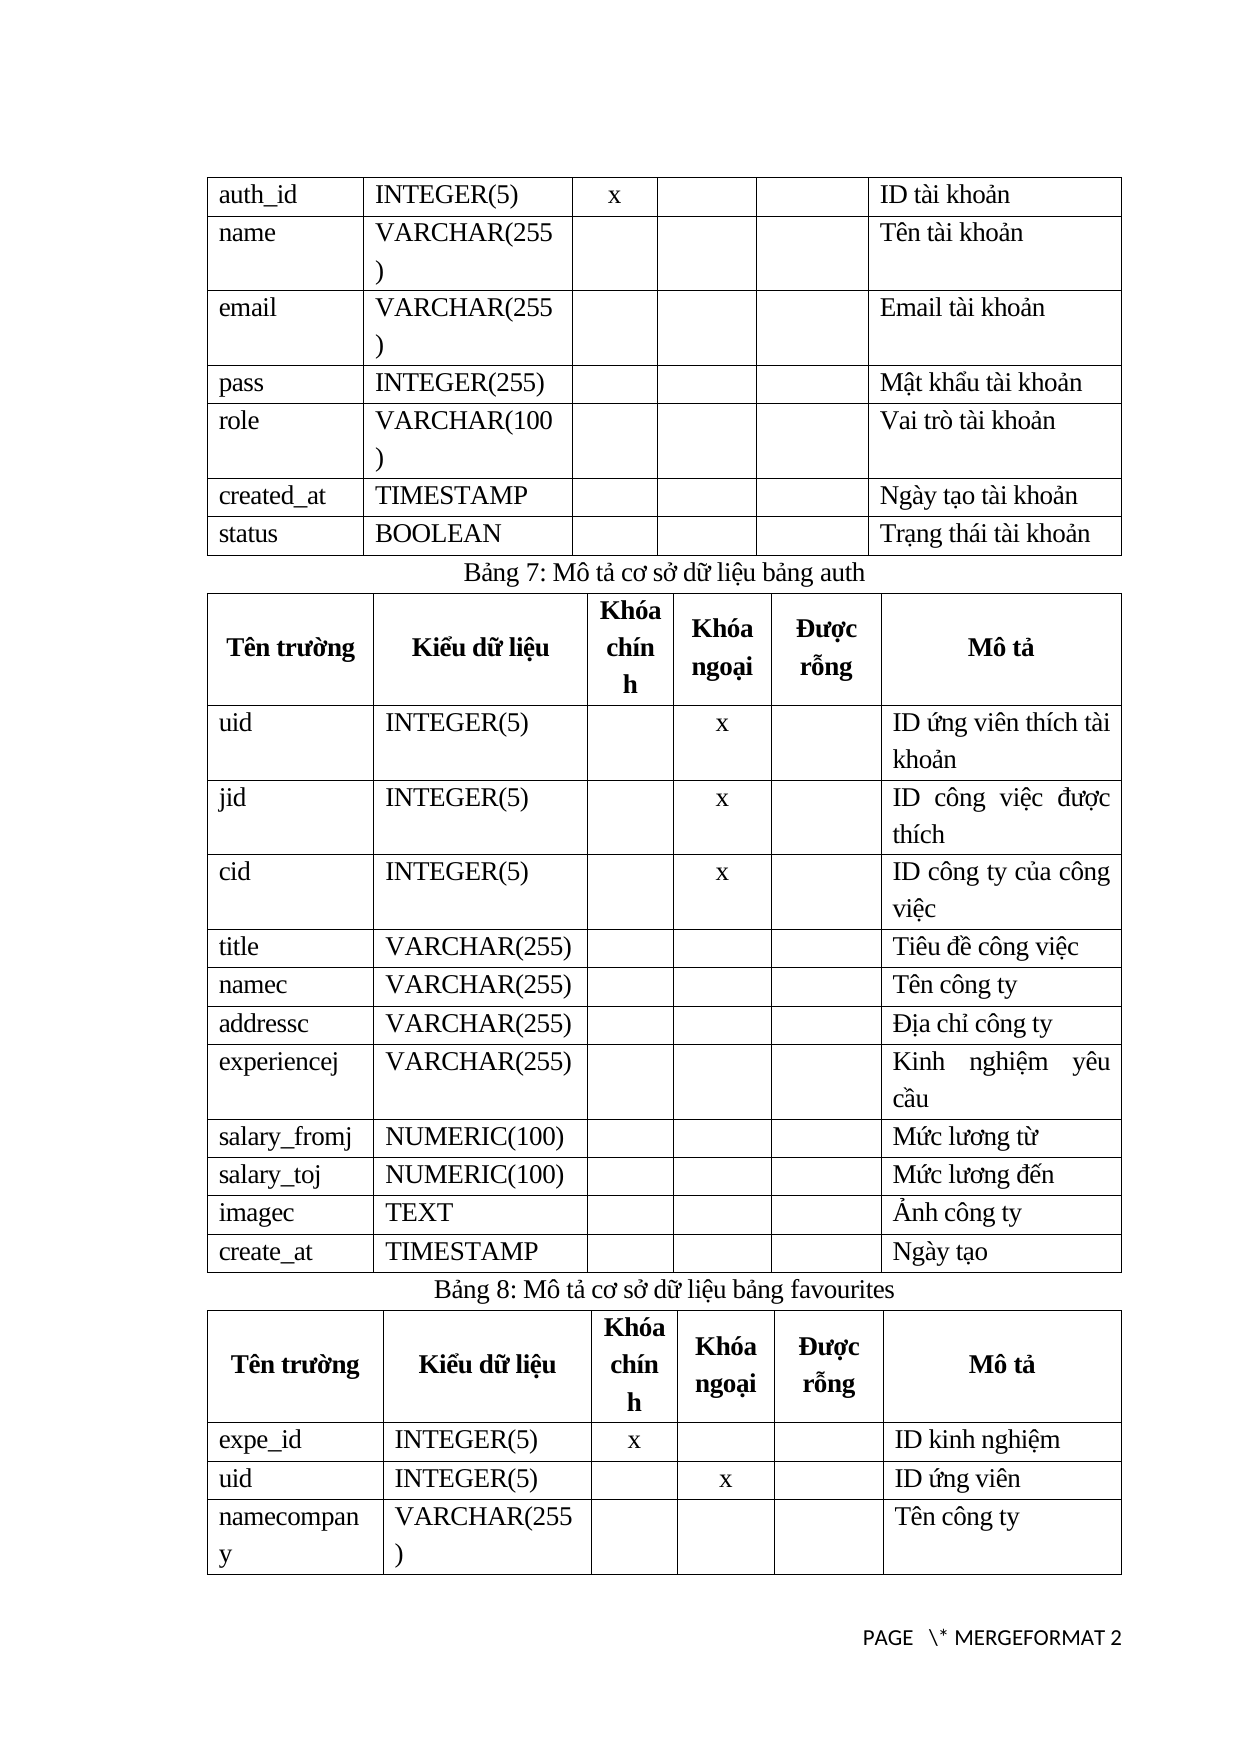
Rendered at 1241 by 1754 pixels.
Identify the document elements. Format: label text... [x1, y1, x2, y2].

table_cell [674, 1120, 771, 1157]
table_cell [588, 1120, 673, 1157]
table_cell cid [208, 855, 373, 929]
table_cell VARCHAR(255) [374, 1045, 587, 1119]
table_cell title [208, 930, 373, 967]
table_cell Tên công ty [882, 968, 1121, 1006]
table_cell Tên tài khoản [869, 217, 1121, 290]
table_cell [757, 291, 868, 365]
table_cell email [208, 291, 363, 365]
table_cell TIMESTAMP [364, 479, 572, 516]
table_cell [757, 217, 868, 290]
table_cell BOOLEAN [364, 517, 572, 554]
table_cell [772, 781, 881, 854]
table_cell imagec [208, 1196, 373, 1234]
table_header Kiểu dữ liệu [384, 1311, 591, 1422]
text Bảng 7: Mô tả cơ sở dữ liệu bảng auth [207, 556, 1122, 587]
table_cell INTEGER(5) [374, 781, 587, 854]
table_cell [674, 1235, 771, 1272]
table_cell [772, 1158, 881, 1195]
table_cell name [208, 217, 363, 290]
table_cell VARCHAR(255) [384, 1500, 591, 1574]
table_cell [588, 855, 673, 929]
table_cell salary_toj [208, 1158, 373, 1195]
table_cell Ngày tạo tài khoản [869, 479, 1121, 516]
table_cell [772, 706, 881, 779]
table_cell [775, 1423, 883, 1461]
table_cell [592, 1500, 677, 1574]
table_cell [757, 366, 868, 403]
table_cell namec [208, 968, 373, 1006]
table_cell [658, 366, 756, 403]
table_cell Mức lương từ [882, 1120, 1121, 1157]
table_cell [775, 1462, 883, 1499]
table_cell INTEGER(5) [364, 178, 572, 216]
table_cell INTEGER(5) [384, 1462, 591, 1499]
table_header Kiểu dữ liệu [374, 594, 587, 705]
table_cell [772, 1045, 881, 1119]
table_cell [588, 930, 673, 967]
table_cell TIMESTAMP [374, 1235, 587, 1272]
table_cell Kinh nghiệm yêu cầu [882, 1045, 1121, 1119]
text Bảng 8: Mô tả cơ sở dữ liệu bảng favourites [207, 1273, 1122, 1304]
table_cell NUMERIC(100) [374, 1158, 587, 1195]
table_cell addressc [208, 1007, 373, 1044]
table_cell NUMERIC(100) [374, 1120, 587, 1157]
table_cell VARCHAR(255) [374, 968, 587, 1006]
table_cell ID ứng viên [884, 1462, 1121, 1499]
table_header Khóa ngoại [678, 1311, 774, 1422]
table_cell uid [208, 1462, 383, 1499]
table_cell created_at [208, 479, 363, 516]
table_cell VARCHAR(100) [364, 404, 572, 478]
table_cell [658, 479, 756, 516]
table_cell [588, 781, 673, 854]
table_cell ID ứng viên thích tài khoản [882, 706, 1121, 779]
table_cell INTEGER(5) [374, 706, 587, 779]
table_cell [757, 517, 868, 554]
table_cell [588, 1158, 673, 1195]
table_cell x [592, 1423, 677, 1461]
table_cell [674, 968, 771, 1006]
table_cell [588, 1235, 673, 1272]
table_cell Email tài khoản [869, 291, 1121, 365]
table_cell [674, 1007, 771, 1044]
table_cell [573, 404, 657, 478]
table_cell [588, 1196, 673, 1234]
table_cell x [678, 1462, 774, 1499]
table_cell Mức lương đến [882, 1158, 1121, 1195]
table_cell jid [208, 781, 373, 854]
table_cell salary_fromj [208, 1120, 373, 1157]
table_cell namecompany [208, 1500, 383, 1574]
table_cell x [674, 855, 771, 929]
table_cell [592, 1462, 677, 1499]
table_cell pass [208, 366, 363, 403]
table_cell [573, 291, 657, 365]
table_cell expe_id [208, 1423, 383, 1461]
table_cell Tên công ty [884, 1500, 1121, 1574]
table_cell INTEGER(5) [384, 1423, 591, 1461]
table_cell [658, 178, 756, 216]
table_cell [658, 404, 756, 478]
table_cell [588, 1007, 673, 1044]
table_cell INTEGER(5) [374, 855, 587, 929]
table_cell ID kinh nghiệm [884, 1423, 1121, 1461]
table_cell VARCHAR(255) [364, 217, 572, 290]
table_cell [588, 706, 673, 779]
table_header Mô tả [882, 594, 1121, 705]
table_cell experiencej [208, 1045, 373, 1119]
table_cell ID công việc được thích [882, 781, 1121, 854]
table_cell role [208, 404, 363, 478]
table_cell [678, 1500, 774, 1574]
table_cell [678, 1423, 774, 1461]
table_header Khóa chính [592, 1311, 677, 1422]
table_cell x [674, 706, 771, 779]
table_cell [772, 1120, 881, 1157]
table_cell ID tài khoản [869, 178, 1121, 216]
table_cell [588, 1045, 673, 1119]
table_cell Tiêu đề công việc [882, 930, 1121, 967]
table_cell [757, 404, 868, 478]
table_cell [772, 855, 881, 929]
table_cell status [208, 517, 363, 554]
table_cell [772, 1007, 881, 1044]
table_header Khóa ngoại [674, 594, 771, 705]
table_cell Địa chỉ công ty [882, 1007, 1121, 1044]
table_cell [674, 1196, 771, 1234]
table_header Được rỗng [775, 1311, 883, 1422]
table_cell Mật khẩu tài khoản [869, 366, 1121, 403]
table_cell ID công ty của công việc [882, 855, 1121, 929]
table_cell x [674, 781, 771, 854]
table_cell [573, 479, 657, 516]
table_cell uid [208, 706, 373, 779]
table_header Khóa chính [588, 594, 673, 705]
table_cell [658, 291, 756, 365]
table_cell [757, 178, 868, 216]
table_cell TEXT [374, 1196, 587, 1234]
table_cell [772, 1235, 881, 1272]
table_cell [772, 1196, 881, 1234]
table_cell x [573, 178, 657, 216]
table_cell [588, 968, 673, 1006]
table_cell [772, 968, 881, 1006]
table_cell Vai trò tài khoản [869, 404, 1121, 478]
table_cell INTEGER(255) [364, 366, 572, 403]
table_cell Trạng thái tài khoản [869, 517, 1121, 554]
table_cell [775, 1500, 883, 1574]
table_cell [573, 217, 657, 290]
table_cell VARCHAR(255) [364, 291, 572, 365]
table_cell [757, 479, 868, 516]
table_header Tên trường [208, 594, 373, 705]
table_header Được rỗng [772, 594, 881, 705]
table_cell [658, 517, 756, 554]
table_header Mô tả [884, 1311, 1121, 1422]
table_cell [772, 930, 881, 967]
table_cell auth_id [208, 178, 363, 216]
table_cell [573, 517, 657, 554]
table_cell [573, 366, 657, 403]
table_cell [674, 1158, 771, 1195]
table_header Tên trường [208, 1311, 383, 1422]
table_cell Ngày tạo [882, 1235, 1121, 1272]
table_cell [674, 1045, 771, 1119]
table_cell [674, 930, 771, 967]
table_cell VARCHAR(255) [374, 930, 587, 967]
table_cell Ảnh công ty [882, 1196, 1121, 1234]
table_cell [658, 217, 756, 290]
table_cell VARCHAR(255) [374, 1007, 587, 1044]
table_cell create_at [208, 1235, 373, 1272]
